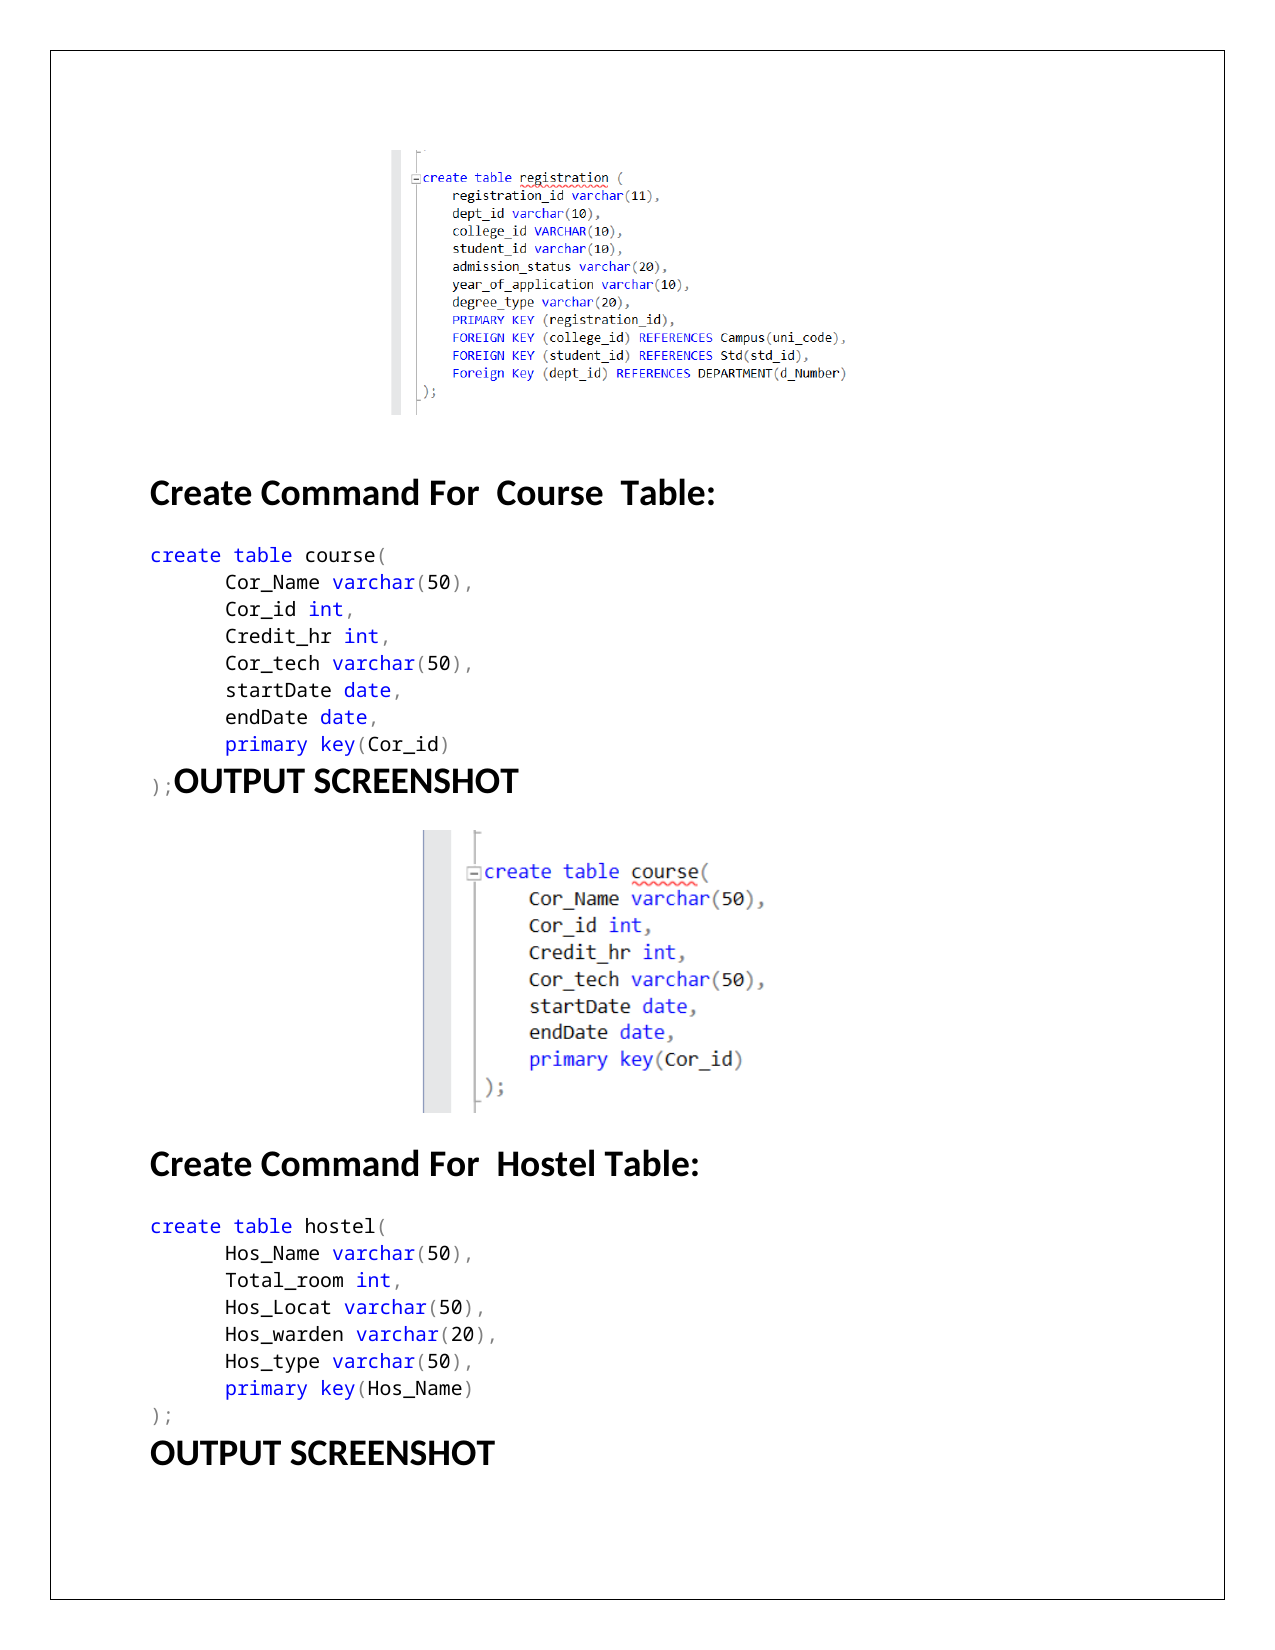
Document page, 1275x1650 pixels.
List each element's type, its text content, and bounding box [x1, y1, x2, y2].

text Cor_id int, [150, 596, 1125, 622]
text ); [150, 1402, 1125, 1428]
text primary key(Hos_Name) [150, 1374, 1125, 1402]
text create table hostel( [150, 1213, 1125, 1240]
picture [422, 830, 853, 1113]
text primary key(Cor_id) [150, 730, 1125, 757]
text OUTPUT SCREENSHOT [150, 1428, 1125, 1474]
text startDate date, [150, 676, 1125, 703]
text );OUTPUT SCREENSHOT [150, 757, 1125, 803]
text endDate date, [150, 703, 1125, 730]
text Hos_Locat varchar(50), [150, 1294, 1125, 1321]
text Create Command For Course Table: [150, 469, 1125, 514]
text Create Command For Hostel Table: [150, 1140, 1125, 1186]
text Credit_hr int, [150, 622, 1125, 649]
text Cor_tech varchar(50), [150, 649, 1125, 676]
text Hos_Name varchar(50), [150, 1240, 1125, 1267]
text Hos_type varchar(50), [150, 1348, 1125, 1374]
picture [391, 150, 884, 415]
text create table course( [150, 542, 1125, 568]
text Total_room int, [150, 1267, 1125, 1294]
text Cor_Name varchar(50), [150, 568, 1125, 596]
text Hos_warden varchar(20), [150, 1321, 1125, 1348]
